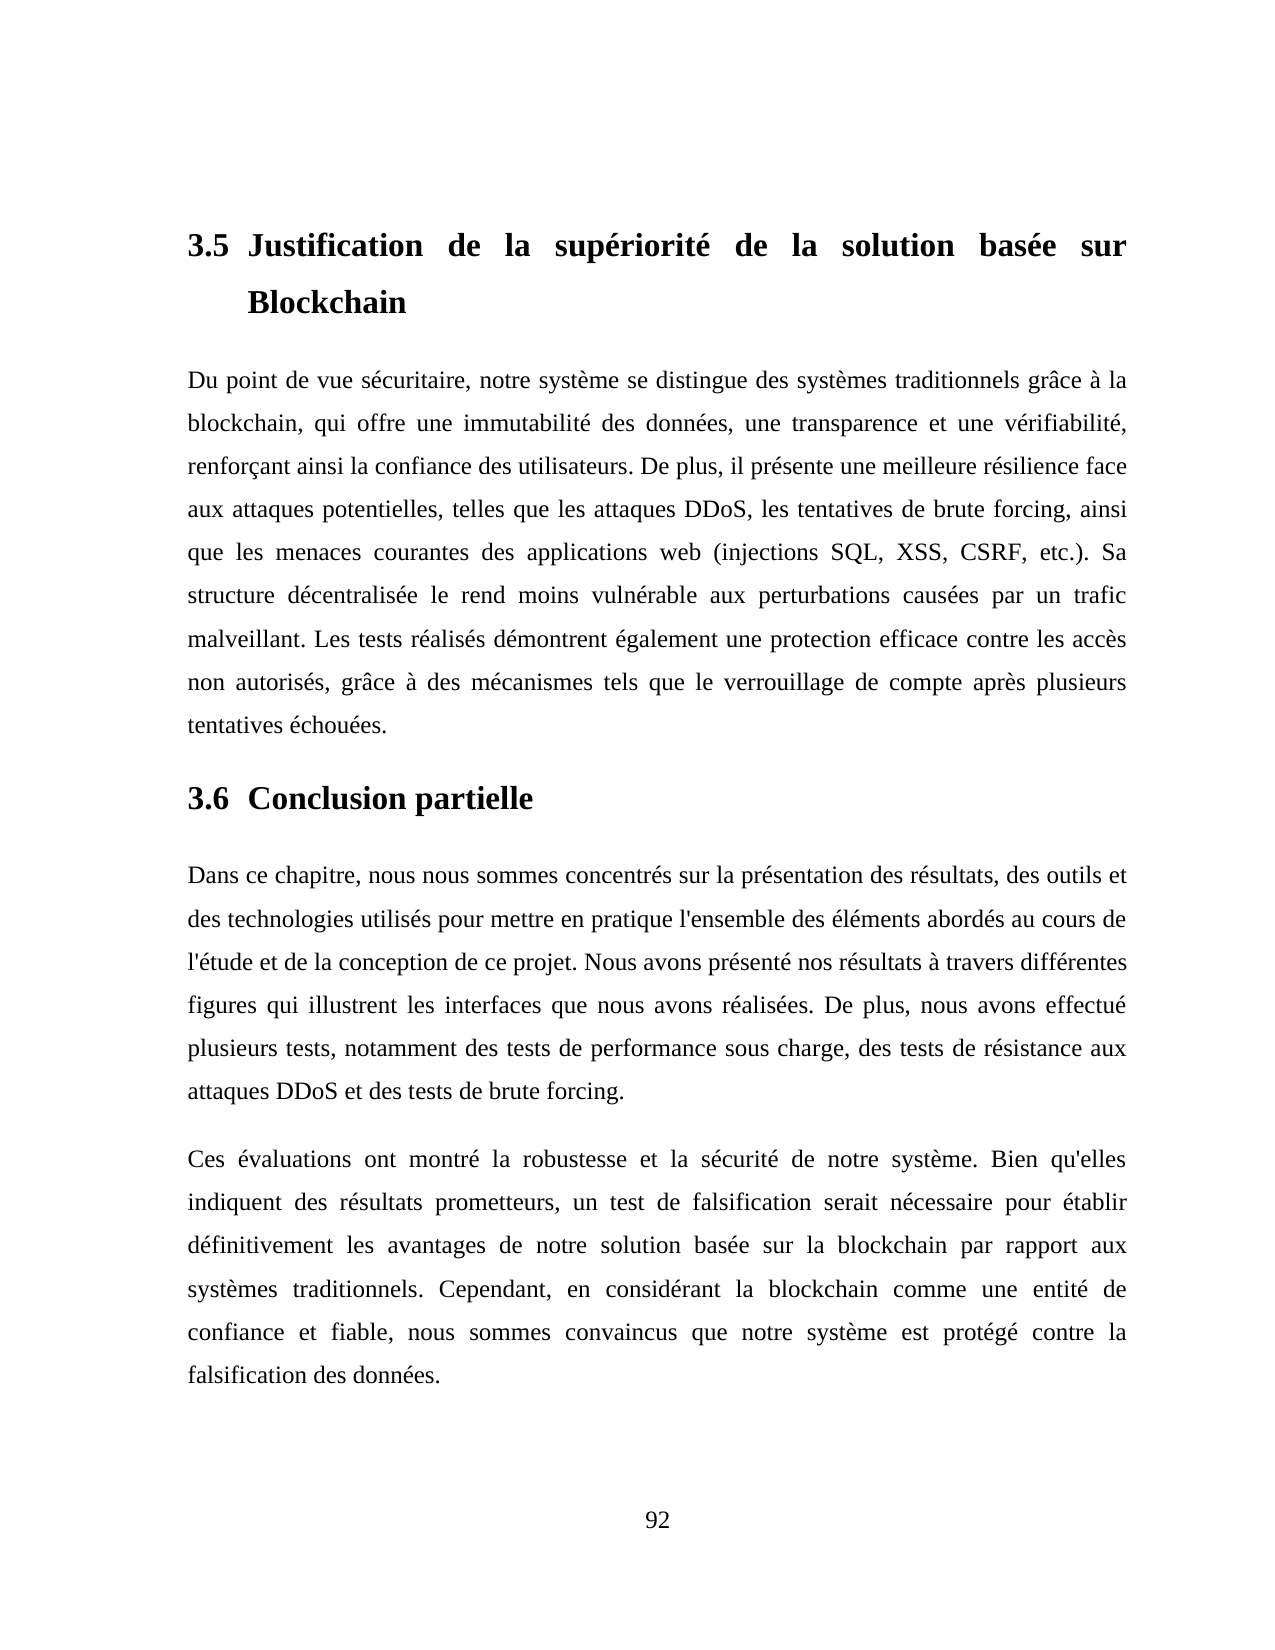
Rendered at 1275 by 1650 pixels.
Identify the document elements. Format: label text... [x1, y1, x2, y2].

text Du point de vue sécuritaire, notre système se distingue des systèmes traditionnels grâce à la blockchain, qui offre une immutabilité des données, une transparence et une vérifiabilité, renforçant ainsi la confiance des utilisateurs. De plus, il présente une meilleure résilience face aux attaques potentielles, telles que les attaques DDoS, les tentatives de brute forcing, ainsi que les menaces courantes des applications web (injections SQL, XSS, CSRF, etc.). Sa structure décentralisée le rend moins vulnérable aux perturbations causées par un trafic malveillant. Les tests réalisés démontrent également une protection efficace contre les accès non autorisés, grâce à des mécanismes tels que le verrouillage de compte après plusieurs tentatives échouées. [187, 365, 1128, 739]
subtitle Conclusion partielle [187, 778, 1128, 816]
text Dans ce chapitre, nous nous sommes concentrés sur la présentation des résultats, des outils et des technologies utilisés pour mettre en pratique l'ensemble des éléments abordés au cours de l'étude et de la conception de ce projet. Nous avons présenté nos résultats à travers différentes figures qui illustrent les interfaces que nous avons réalisées. De plus, nous avons effectué plusieurs tests, notamment des tests de performance sous charge, des tests de résistance aux attaques DDoS et des tests de brute forcing. [187, 861, 1128, 1105]
text Ces évaluations ont montré la robustesse et la sécurité de notre système. Bien qu'elles indiquent des résultats prometteurs, un test de falsification serait nécessaire pour établir définitivement les avantages de notre solution basée sur la blockchain par rapport aux systèmes traditionnels. Cependant, en considérant la blockchain comme une entité de confiance et fiable, nous sommes convaincus que notre système est protégé contre la falsification des données. [187, 1144, 1128, 1389]
subtitle Justification de la supériorité de la solution basée sur Blockchain [187, 225, 1128, 321]
